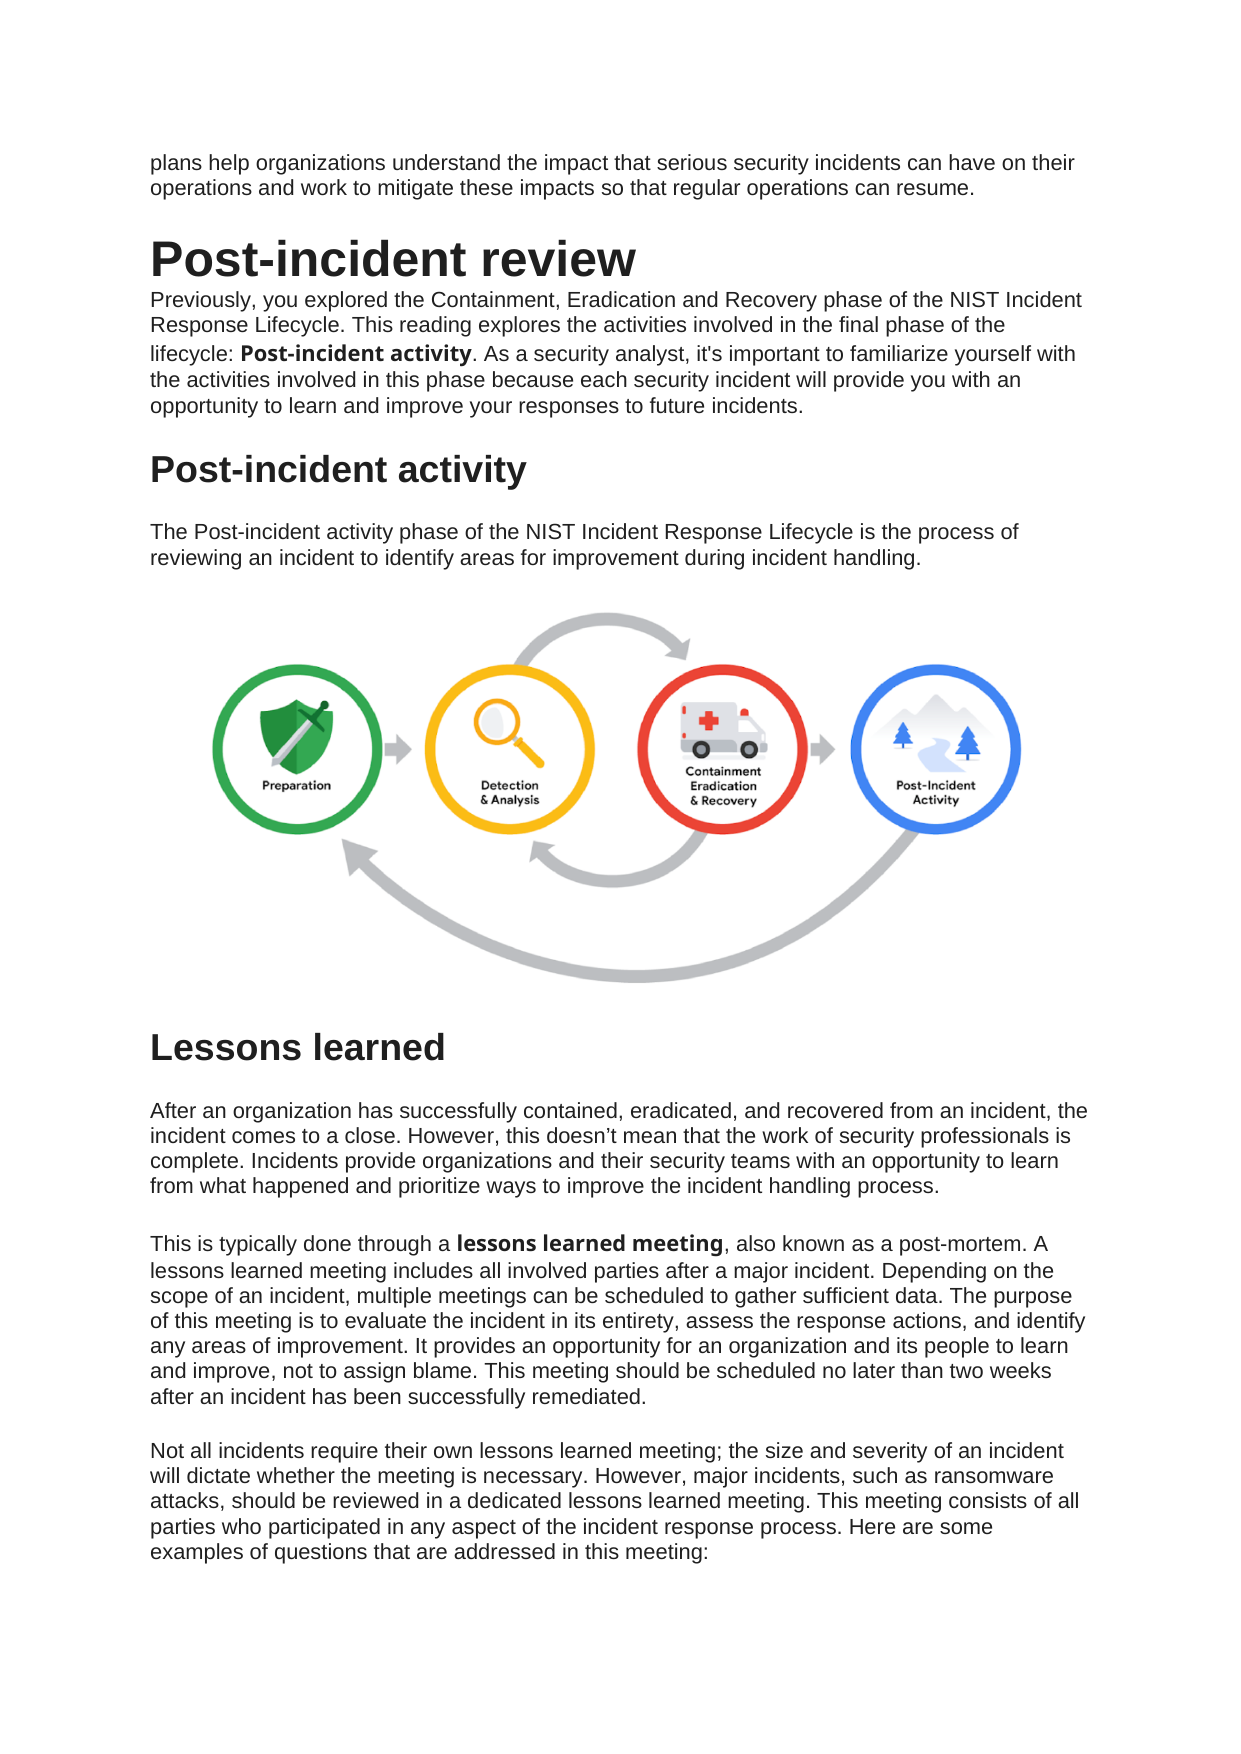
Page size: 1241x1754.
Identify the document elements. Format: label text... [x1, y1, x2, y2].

subtitle Post-incident review [150, 229, 1090, 287]
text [150, 150, 1090, 200]
picture [150, 598, 1091, 994]
subtitle Post-incident activity [150, 447, 1090, 490]
text This is typically done through a lessons learned meeting, also known as a post-mortem. A lessons learned meeting includes all involved parties after a major incident. Depending on the scope of an incident, multiple meetings can be scheduled to gather sufficient data. The purpose of this meeting is to evaluate the incident in its entirety, assess the response actions, and identify any areas of improvement. It provides an opportunity for an organization and its people to learn and improve, not to assign blame. This meeting should be scheduled no later than two weeks after an incident has been successfully remediated. [150, 1228, 1090, 1409]
text Not all incidents require their own lessons learned meeting; the size and severity of an incident will dictate whether the meeting is necessary. However, major incidents, such as ransomware attacks, should be reviewed in a dedicated lessons learned meeting. This meeting consists of all parties who participated in any aspect of the incident response process. Here are some examples of questions that are addressed in this meeting: [150, 1438, 1090, 1564]
subtitle Lessons learned [150, 1025, 1090, 1068]
text Previously, you explored the Containment, Eradication and Recovery phase of the NIST Incident Response Lifecycle. This reading explores the activities involved in the final phase of the lifecycle: Post-incident activity. As a security analyst, it's important to familiarize yourself with the activities involved in this phase because each security incident will provide you with an opportunity to learn and improve your responses to future incidents. [150, 287, 1090, 418]
text After an organization has successfully contained, eradicated, and recovered from an incident, the incident comes to a close. However, this doesn’t mean that the work of security professionals is complete. Incidents provide organizations and their security teams with an opportunity to learn from what happened and prioritize ways to improve the incident handling process. [150, 1098, 1090, 1198]
text The Post-incident activity phase of the NIST Incident Response Lifecycle is the process of reviewing an incident to identify areas for improvement during incident handling. [150, 519, 1090, 569]
